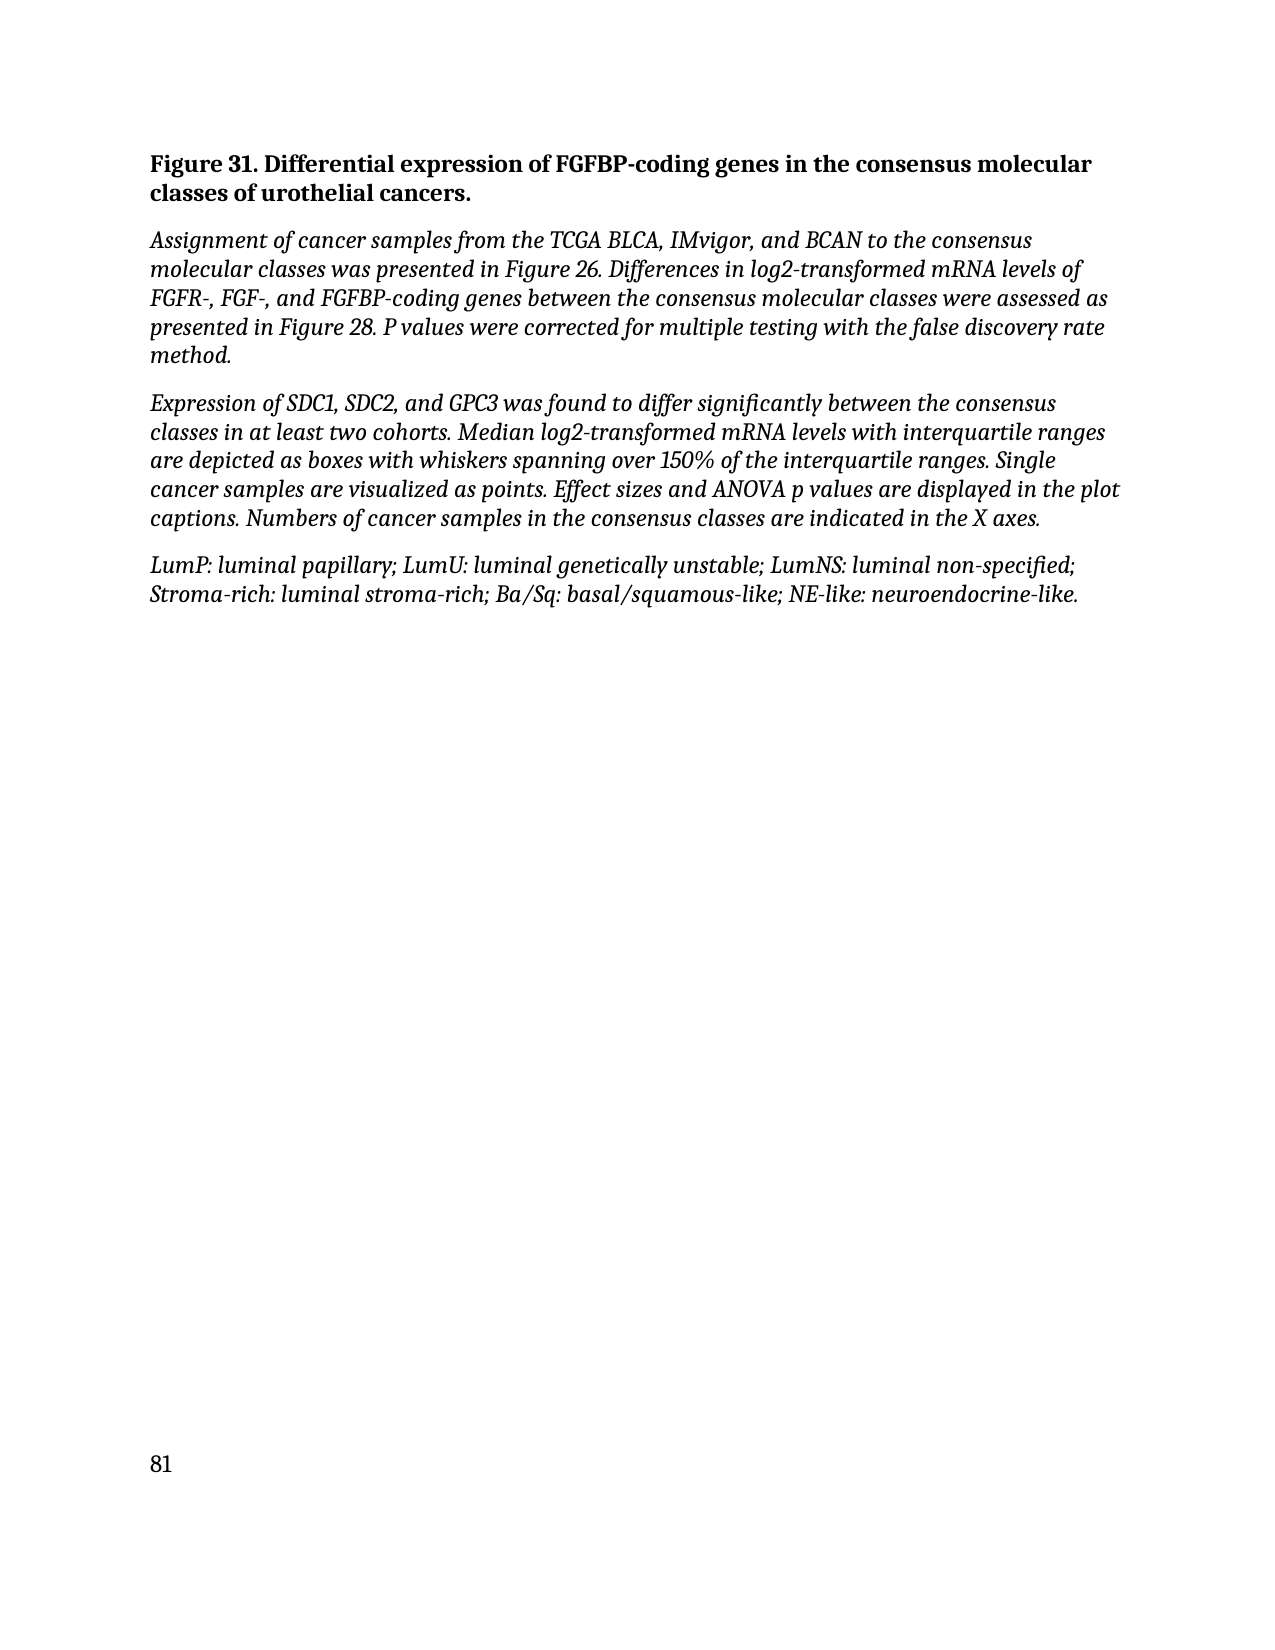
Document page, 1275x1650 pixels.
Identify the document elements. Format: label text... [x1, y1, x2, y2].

text Assignment of cancer samples from the TCGA BLCA, IMvigor, and BCAN to the consensus molecular classes was presented in Figure 26. Differences in log2-transformed mRNA levels of FGFR-, FGF-, and FGFBP-coding genes between the consensus molecular classes were assessed as presented in Figure 28. P values were corrected for multiple testing with the false discovery rate method. [150, 226, 1125, 370]
text Figure 31. Differential expression of FGFBP-coding genes in the consensus molecular classes of urothelial cancers. [150, 150, 1125, 207]
text LumP: luminal papillary; LumU: luminal genetically unstable; LumNS: luminal non-specified; Stroma-rich: luminal stroma-rich; Ba/Sq: basal/squamous-like; NE-like: neuroendocrine-like. [150, 551, 1125, 609]
text Expression of SDC1, SDC2, and GPC3 was found to differ significantly between the consensus classes in at least two cohorts. Median log2-transformed mRNA levels with interquartile ranges are depicted as boxes with whiskers spanning over 150% of the interquartile ranges. Single cancer samples are visualized as points. Effect sizes and ANOVA p values are displayed in the plot captions. Numbers of cancer samples in the consensus classes are indicated in the X axes. [150, 389, 1125, 532]
